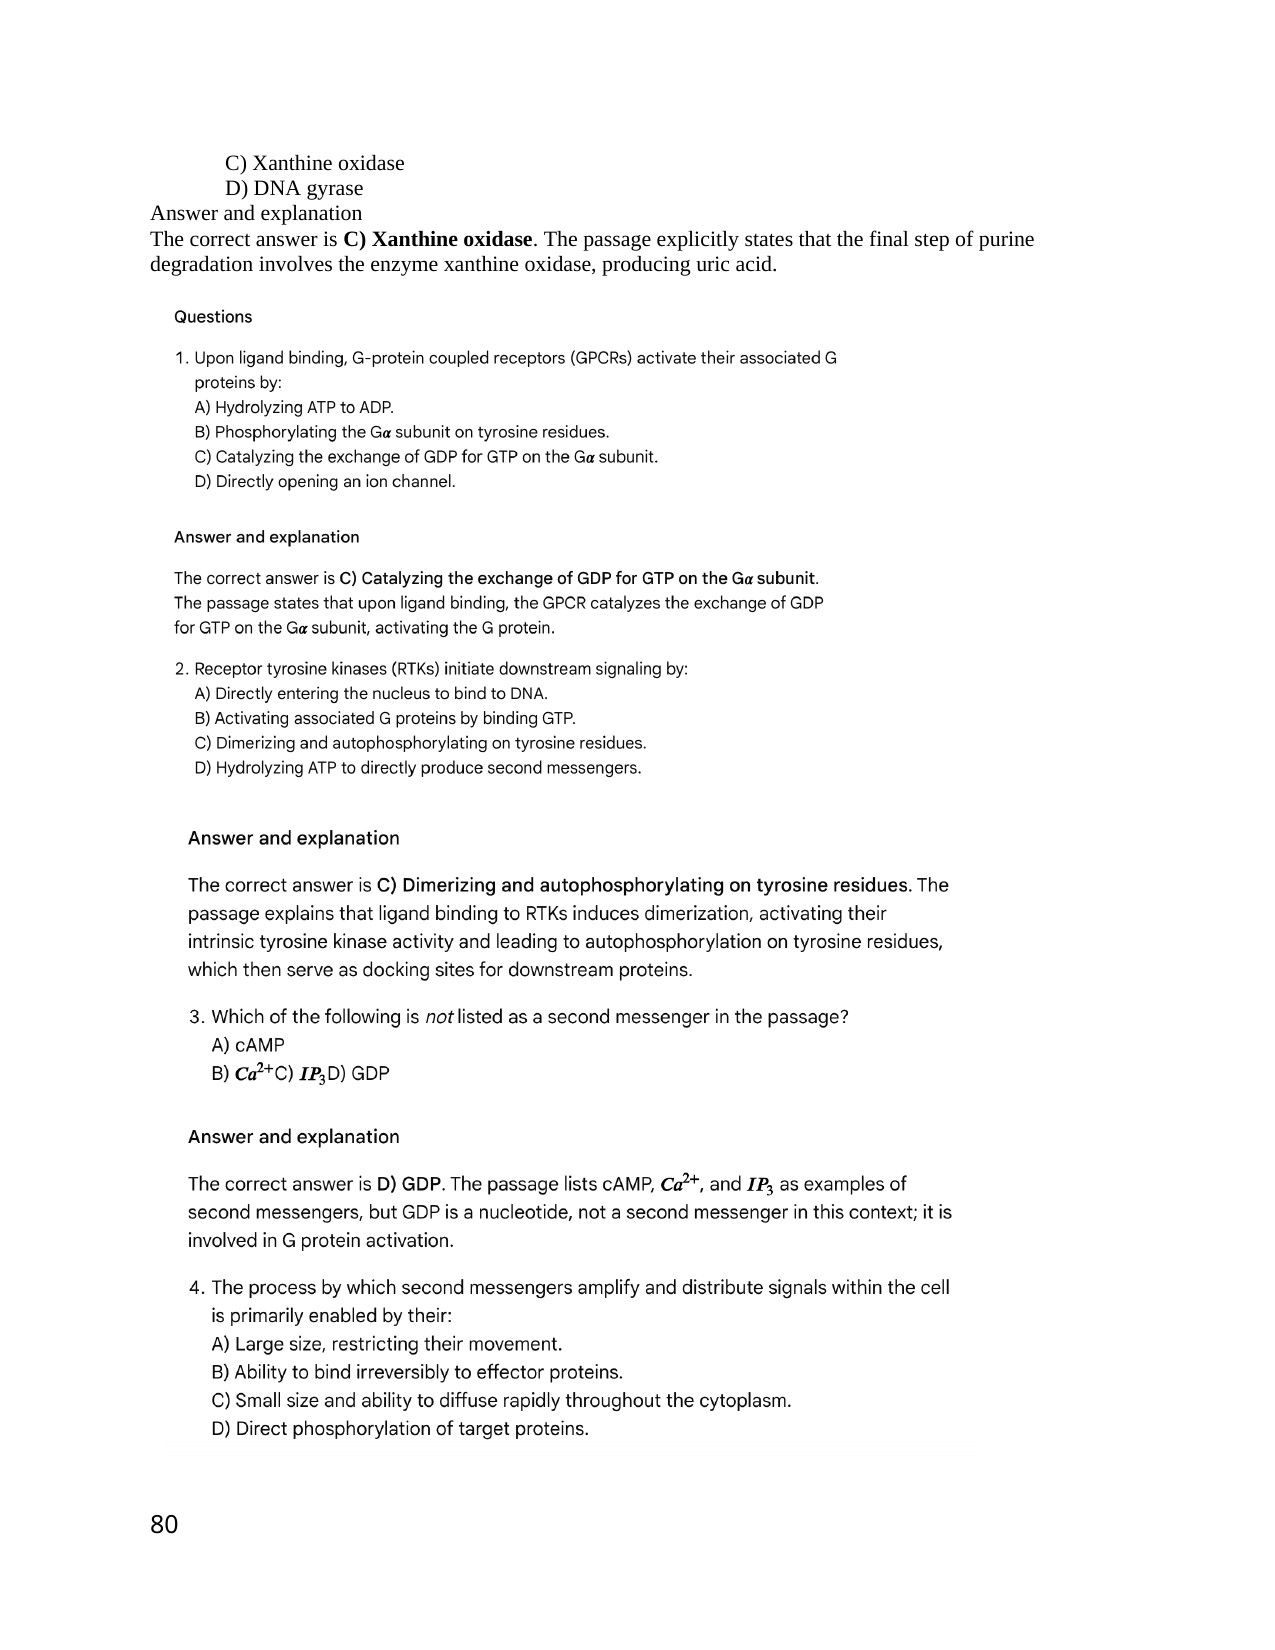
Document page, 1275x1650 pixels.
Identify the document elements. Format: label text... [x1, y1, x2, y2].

text Answer and explanation [150, 200, 1125, 226]
picture [150, 813, 1125, 1460]
text The correct answer is C) Xanthine oxidase. The passage explicitly states that the final step of purine degradation involves the enzyme xanthine oxidase, producing uric acid. [150, 226, 1125, 276]
picture [150, 301, 1125, 789]
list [187, 150, 1125, 200]
